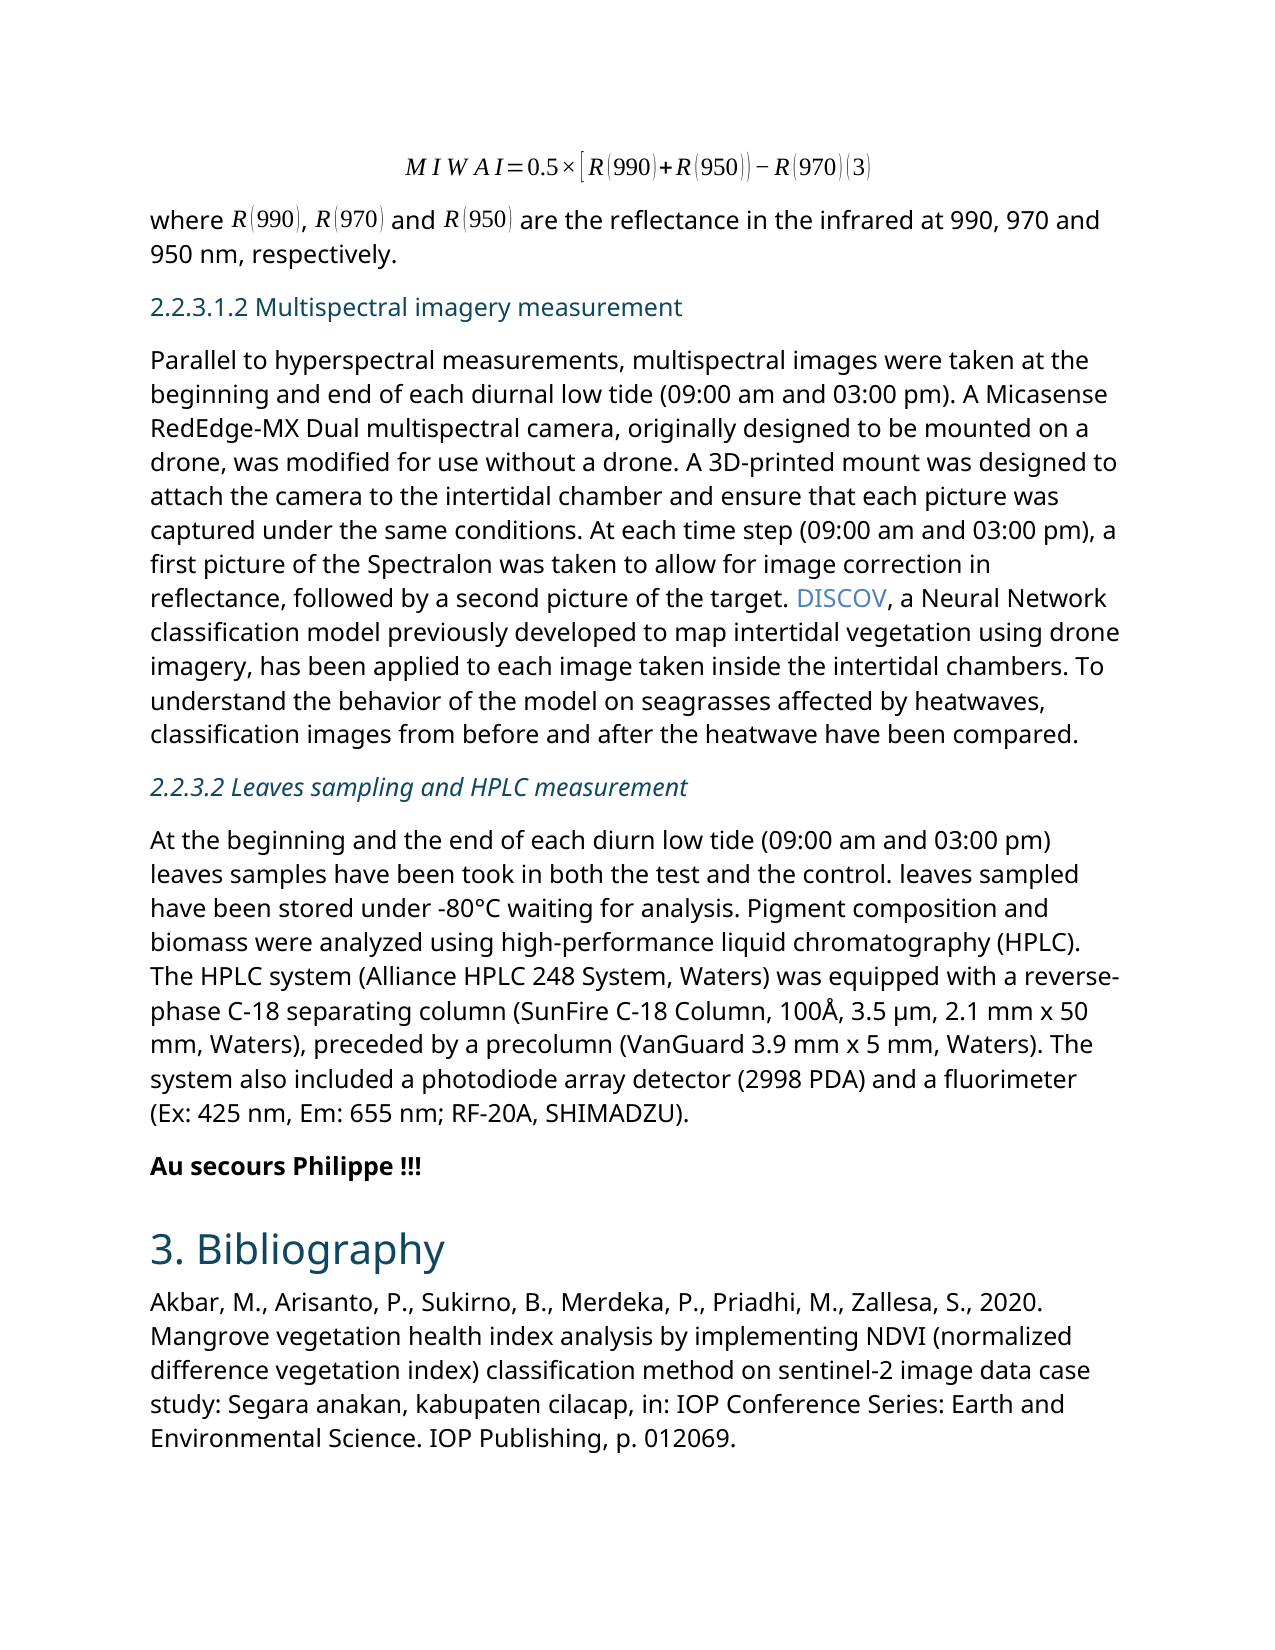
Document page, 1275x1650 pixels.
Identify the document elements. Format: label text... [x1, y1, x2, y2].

subtitle 2.2.3.1.2 Multispectral imagery measurement [150, 290, 1125, 324]
text Akbar, M., Arisanto, P., Sukirno, B., Merdeka, P., Priadhi, M., Zallesa, S., 2020. Mangrove vegetation health index analysis by implementing NDVI (normalized difference vegetation index) classification method on sentinel-2 image data case study: Segara anakan, kabupaten cilacap, in: IOP Conference Series: Earth and Environmental Science. IOP Publishing, p. 012069. [150, 1285, 1125, 1455]
subtitle 3. Bibliography [150, 1220, 1125, 1276]
text Au secours Philippe !!! [150, 1148, 1125, 1182]
text Parallel to hyperspectral measurements, multispectral images were taken at the beginning and end of each diurnal low tide (09:00 am and 03:00 pm). A Micasense RedEdge-MX Dual multispectral camera, originally designed to be mounted on a drone, was modified for use without a drone. A 3D-printed mount was designed to attach the camera to the intertidal chamber and ensure that each picture was captured under the same conditions. At each time step (09:00 am and 03:00 pm), a first picture of the Spectralon was taken to allow for image correction in reflectance, followed by a second picture of the target. DISCOV, a Neural Network classification model previously developed to map intertidal vegetation using drone imagery, has been applied to each image taken inside the intertidal chambers. To understand the behavior of the model on seagrasses affected by heatwaves, classification images from before and after the heatwave have been compared. [150, 342, 1125, 751]
text where , and are the reflectance in the infrared at 990, 970 and 950 nm, respectively. [150, 203, 1125, 271]
text At the beginning and the end of each diurn low tide (09:00 am and 03:00 pm) leaves samples have been took in both the test and the control. leaves sampled have been stored under -80°C waiting for analysis. Pigment composition and biomass were analyzed using high-performance liquid chromatography (HPLC). The HPLC system (Alliance HPLC 248 System, Waters) was equipped with a reverse-phase C-18 separating column (SunFire C-18 Column, 100Å, 3.5 µm, 2.1 mm x 50 mm, Waters), preceded by a precolumn (VanGuard 3.9 mm x 5 mm, Waters). The system also included a photodiode array detector (2998 PDA) and a fluorimeter (Ex: 425 nm, Em: 655 nm; RF-20A, SHIMADZU). [150, 823, 1125, 1129]
subtitle 2.2.3.2 Leaves sampling and HPLC measurement [150, 770, 1125, 804]
